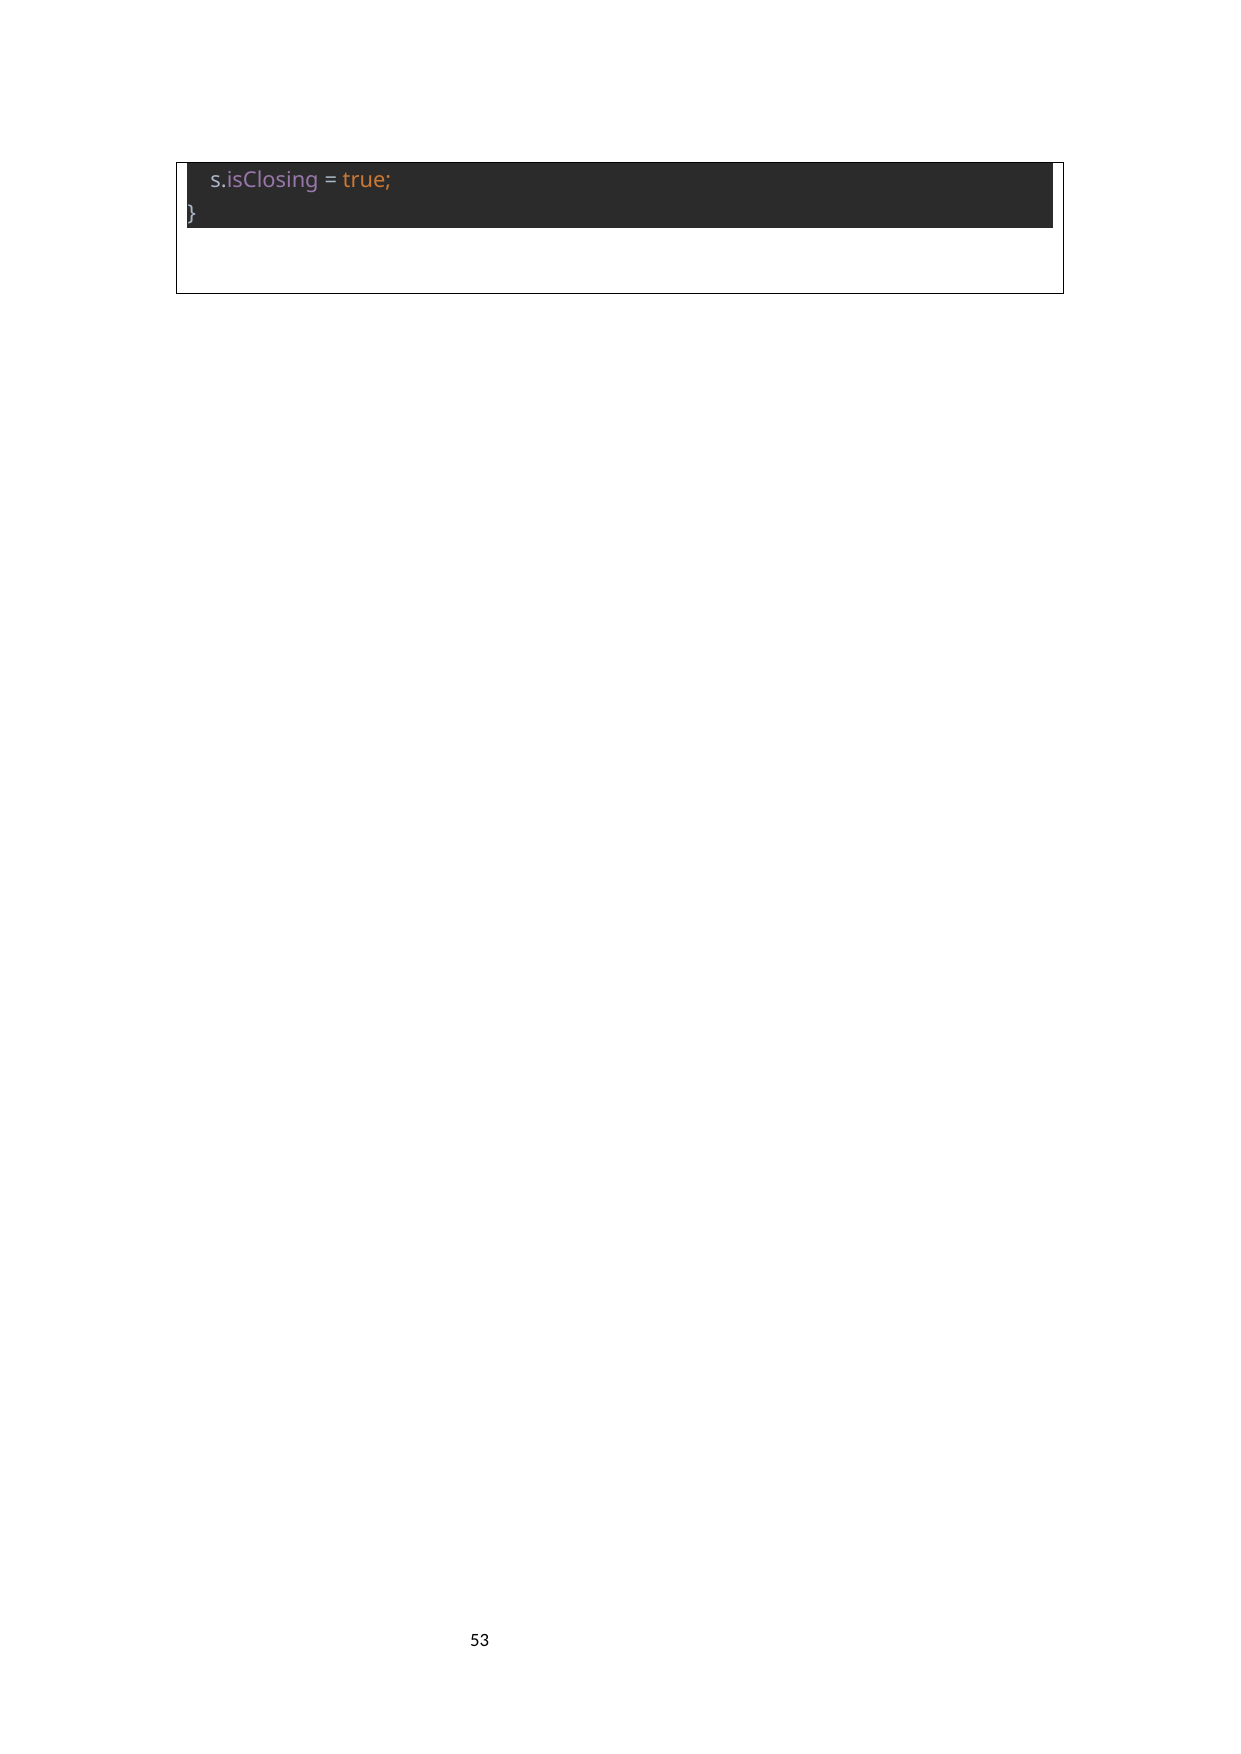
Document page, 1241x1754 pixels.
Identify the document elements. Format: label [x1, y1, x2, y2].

table_header [177, 163, 1063, 293]
